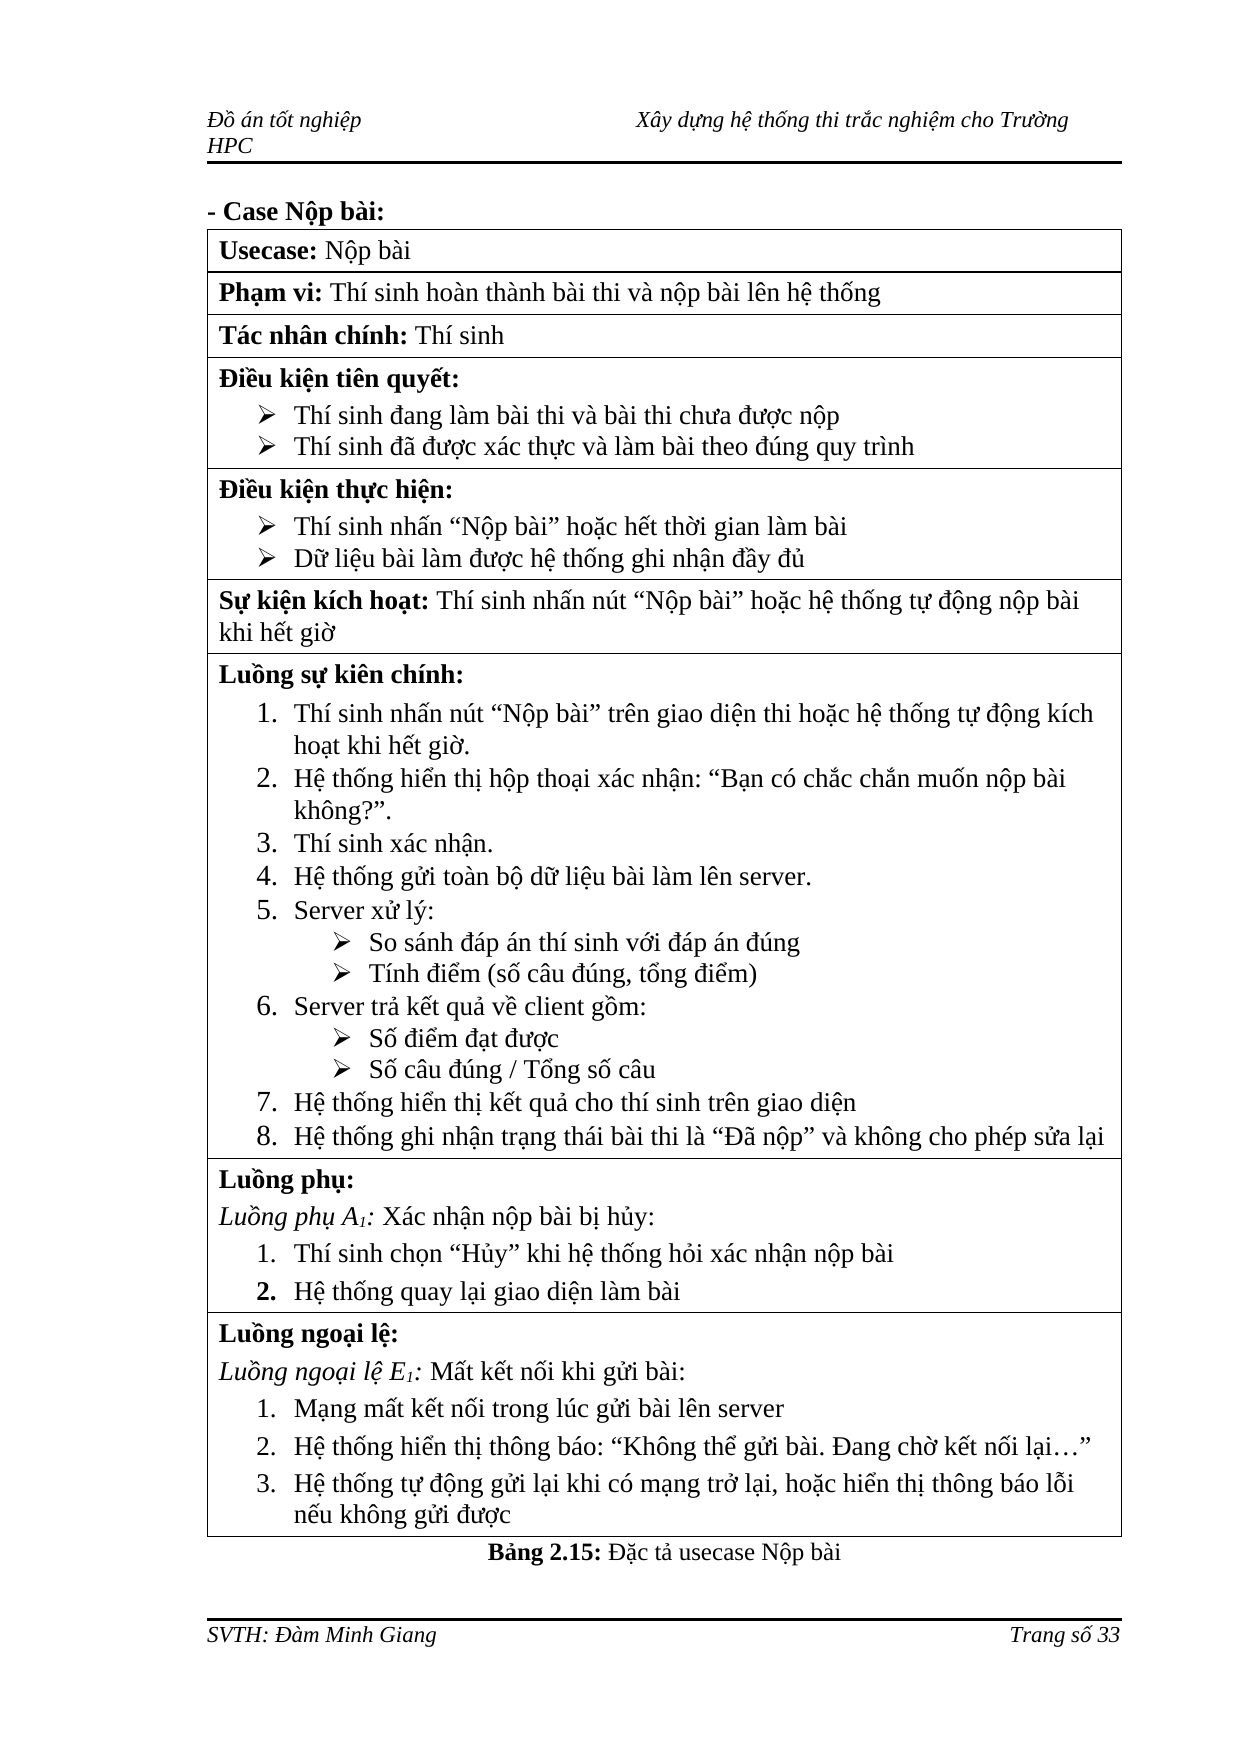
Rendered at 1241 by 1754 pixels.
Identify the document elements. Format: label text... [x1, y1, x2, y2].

table_cell Sự kiện kích hoạt: Thí sinh nhấn nút “Nộp bài” hoặc hệ thống tự động nộp bài khi hết giờ [208, 580, 1121, 653]
table_cell Phạm vi: Thí sinh hoàn thành bài thi và nộp bài lên hệ thống [208, 273, 1121, 314]
table_cell Điều kiện thực hiện: Thí sinh nhấn “Nộp bài” hoặc hết thời gian làm bài Dữ liệu bài làm được hệ thống ghi nhận đầy đủ [208, 469, 1121, 579]
table_cell Luồng sự kiên chính: Thí sinh nhấn nút “Nộp bài” trên giao diện thi hoặc hệ thống tự động kích hoạt khi hết giờ. Hệ thống hiển thị hộp thoại xác nhận: “Bạn có chắc chắn muốn nộp bài không?”. Thí sinh xác nhận. Hệ thống gửi toàn bộ dữ liệu bài làm lên server. Server xử lý: So sánh đáp án thí sinh với đáp án đúng Tính điểm (số câu đúng, tổng điểm) Server trả kết quả về client gồm: Số điểm đạt được Số câu đúng / Tổng số câu Hệ thống hiển thị kết quả cho thí sinh trên giao diện Hệ thống ghi nhận trạng thái bài thi là “Đã nộp” và không cho phép sửa lại [208, 654, 1121, 1157]
table_cell Tác nhân chính: Thí sinh [208, 315, 1121, 357]
table_cell Điều kiện tiên quyết: Thí sinh đang làm bài thi và bài thi chưa được nộp Thí sinh đã được xác thực và làm bài theo đúng quy trình [208, 358, 1121, 468]
text - Case Nộp bài: [207, 195, 1122, 226]
table_cell Luồng ngoại lệ: Luồng ngoại lệ E1: Mất kết nối khi gửi bài: Mạng mất kết nối trong lúc gửi bài lên server Hệ thống hiển thị thông báo: “Không thể gửi bài. Đang chờ kết nối lại…” Hệ thống tự động gửi lại khi có mạng trở lại, hoặc hiển thị thông báo lỗi nếu không gửi được [208, 1313, 1121, 1536]
text Bảng 2.15: Đặc tả usecase Nộp bài [207, 1537, 1122, 1565]
table_cell Luồng phụ: Luồng phụ A1: Xác nhận nộp bài bị hủy: Thí sinh chọn “Hủy” khi hệ thống hỏi xác nhận nộp bài Hệ thống quay lại giao diện làm bài [208, 1159, 1121, 1312]
table_header Usecase: Nộp bài [208, 230, 1121, 271]
